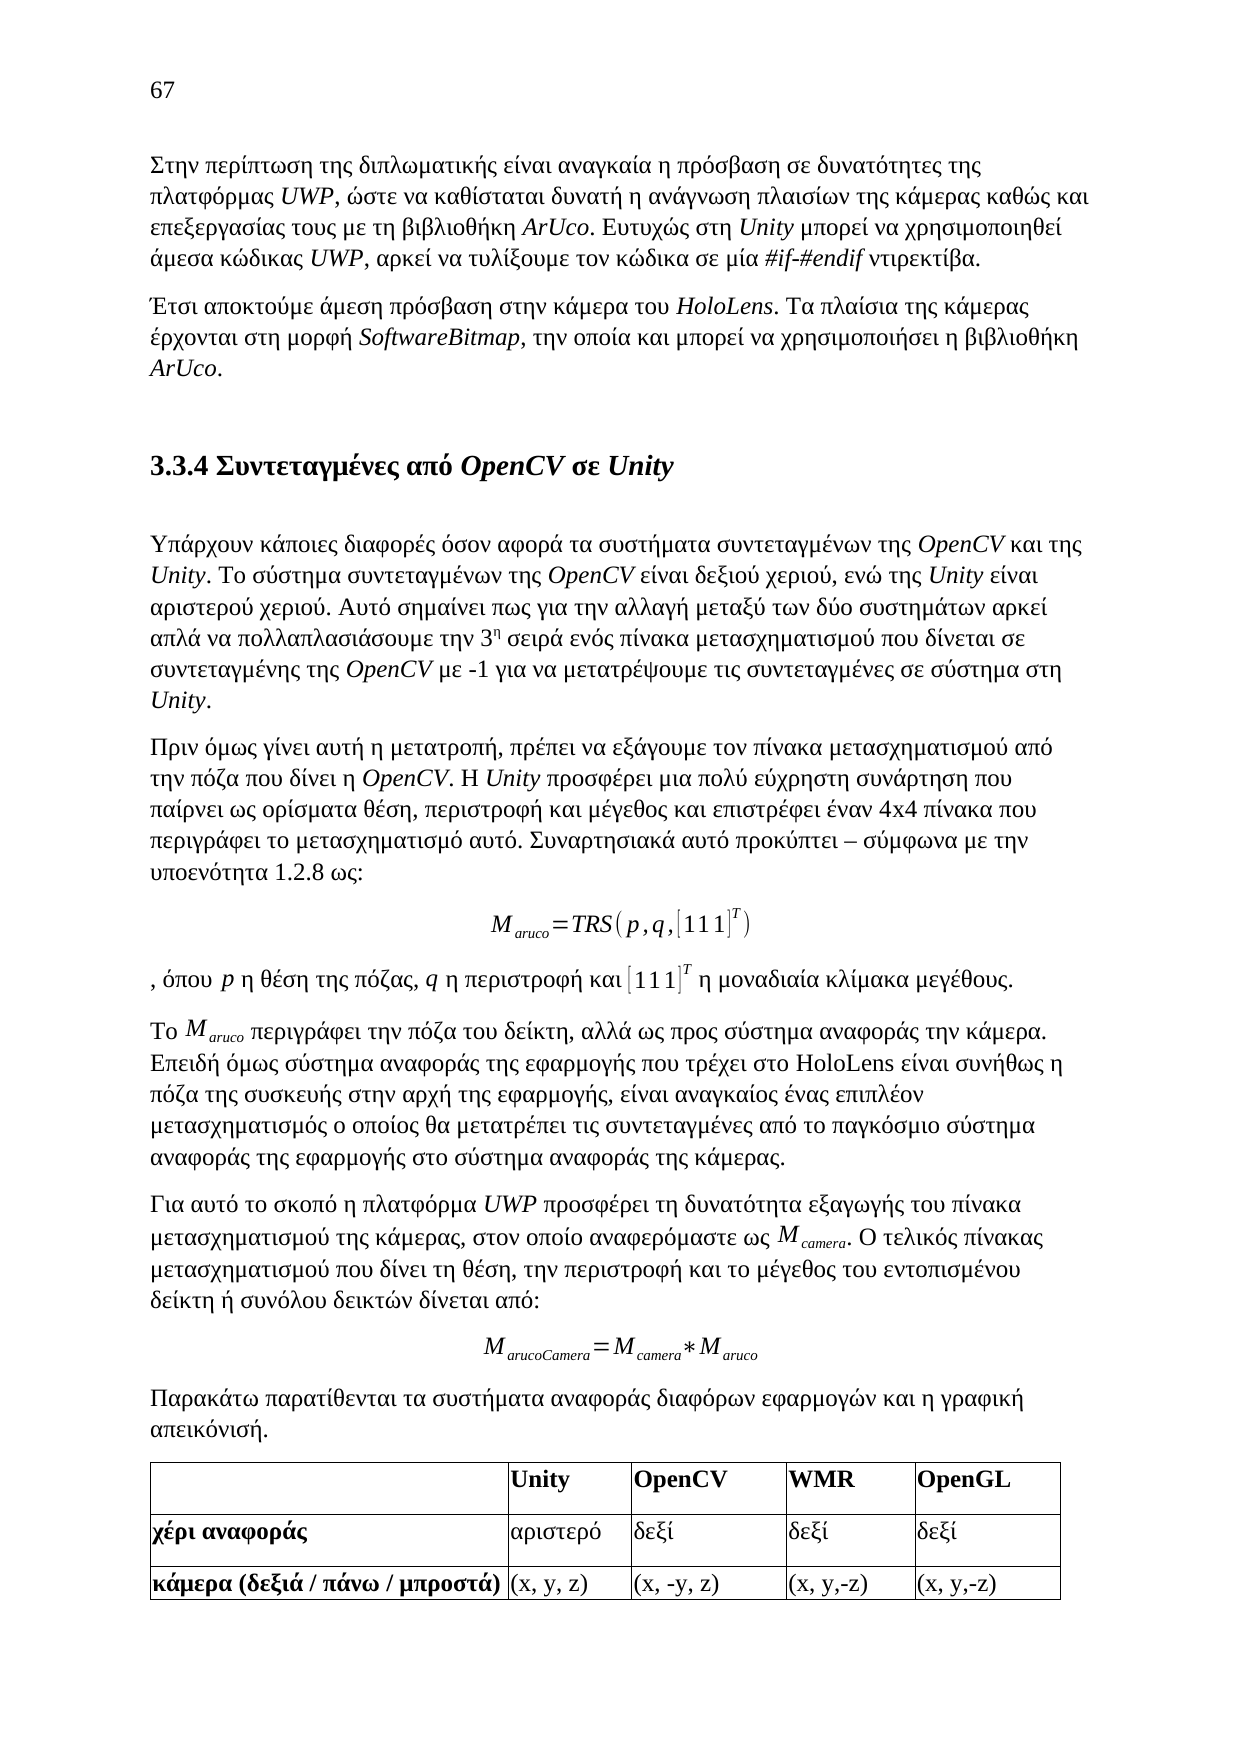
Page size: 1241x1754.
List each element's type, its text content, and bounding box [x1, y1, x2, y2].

table_cell αριστερό [509, 1515, 631, 1566]
table_cell (x, y,-z) [916, 1567, 1060, 1598]
text Υπάρχουν κάποιες διαφορές όσον αφορά τα συστήματα συντεταγμένων της OpenCV και της Unity. Το σύστημα συντεταγμένων της OpenCV είναι δεξιού χεριού, ενώ της Unity είναι αριστερού χεριού. Αυτό σημαίνει πως για την αλλαγή μεταξύ των δύο συστημάτων αρκεί απλά να πολλαπλασιάσουμε την 3η σειρά ενός πίνακα μετασχηματισμού που δίνεται σε συντεταγμένης της OpenCV με -1 για να μετατρέψουμε τις συντεταγμένες σε σύστημα στη Unity. [150, 529, 1090, 713]
text Για αυτό το σκοπό η πλατφόρμα UWP προσφέρει τη δυνατότητα εξαγωγής του πίνακα μετασχηματισμού της κάμερας, στον οποίο αναφερόμαστε ως . Ο τελικός πίνακας μετασχηματισμού που δίνει τη θέση, την περιστροφή και το μέγεθος του εντοπισμένου δείκτη ή συνόλου δεικτών δίνεται από: [150, 1189, 1090, 1314]
subtitle 3.3.4 Συντεταγμένες από OpenCV σε Unity [150, 448, 1090, 482]
table_header WMR [787, 1463, 915, 1514]
text Πριν όμως γίνει αυτή η μετατροπή, πρέπει να εξάγουμε τον πίνακα μετασχηματισμού από την πόζα που δίνει η OpenCV. H Unity προσφέρει μια πολύ εύχρηστη συνάρτηση που παίρνει ως ορίσματα θέση, περιστροφή και μέγεθος και επιστρέφει έναν 4x4 πίνακα που περιγράφει το μετασχηματισμό αυτό. Συναρτησιακά αυτό προκύπτει – σύμφωνα με την υποενότητα 1.2.8 ως: [150, 732, 1090, 885]
table_cell δεξί [787, 1515, 915, 1566]
text , όπου η θέση της πόζας, η περιστροφή και η μοναδιαία κλίμακα μεγέθους. [150, 961, 1090, 996]
table_cell χέρι αναφοράς [151, 1515, 508, 1566]
table_cell δεξί [916, 1515, 1060, 1566]
table_cell κάμερα (δεξιά / πάνω / μπροστά) [151, 1567, 508, 1598]
table_cell (x, y,-z) [787, 1567, 915, 1598]
text Στην περίπτωση της διπλωματικής είναι αναγκαία η πρόσβαση σε δυνατότητες της πλατφόρμας UWP, ώστε να καθίσταται δυνατή η ανάγνωση πλαισίων της κάμερας καθώς και επεξεργασίας τους με τη βιβλιοθήκη ArUco. Ευτυχώς στη Unity μπορεί να χρησιμοποιηθεί άμεσα κώδικας UWP, αρκεί να τυλίξουμε τον κώδικα σε μία #if-#endif ντιρεκτίβα. [150, 150, 1090, 272]
table_cell (x, y, z) [509, 1567, 631, 1598]
table_header OpenGL [916, 1463, 1060, 1514]
text Το περιγράφει την πόζα του δείκτη, αλλά ως προς σύστημα αναφοράς την κάμερα. Επειδή όμως σύστημα αναφοράς της εφαρμογής που τρέχει στο HoloLens είναι συνήθως η πόζα της συσκευής στην αρχή της εφαρμογής, είναι αναγκαίος ένας επιπλέον μετασχηματισμός ο οποίος θα μετατρέπει τις συντεταγμένες από το παγκόσμιο σύστημα αναφοράς της εφαρμογής στο σύστημα αναφοράς της κάμερας. [150, 1015, 1090, 1170]
table_header Unity [509, 1463, 631, 1514]
text Παρακάτω παρατίθενται τα συστήματα αναφοράς διαφόρων εφαρμογών και η γραφική απεικόνισή. [150, 1383, 1090, 1443]
table_cell (x, -y, z) [632, 1567, 786, 1598]
table_cell δεξί [632, 1515, 786, 1566]
text Έτσι αποκτούμε άμεση πρόσβαση στην κάμερα του HoloLens. Tα πλαίσια της κάμερας έρχονται στη μορφή SoftwareBitmap, την οποία και μπορεί να χρησιμοποιήσει η βιβλιοθήκη ArUco. [150, 291, 1090, 382]
table_header [151, 1463, 508, 1514]
table_header OpenCV [632, 1463, 786, 1514]
